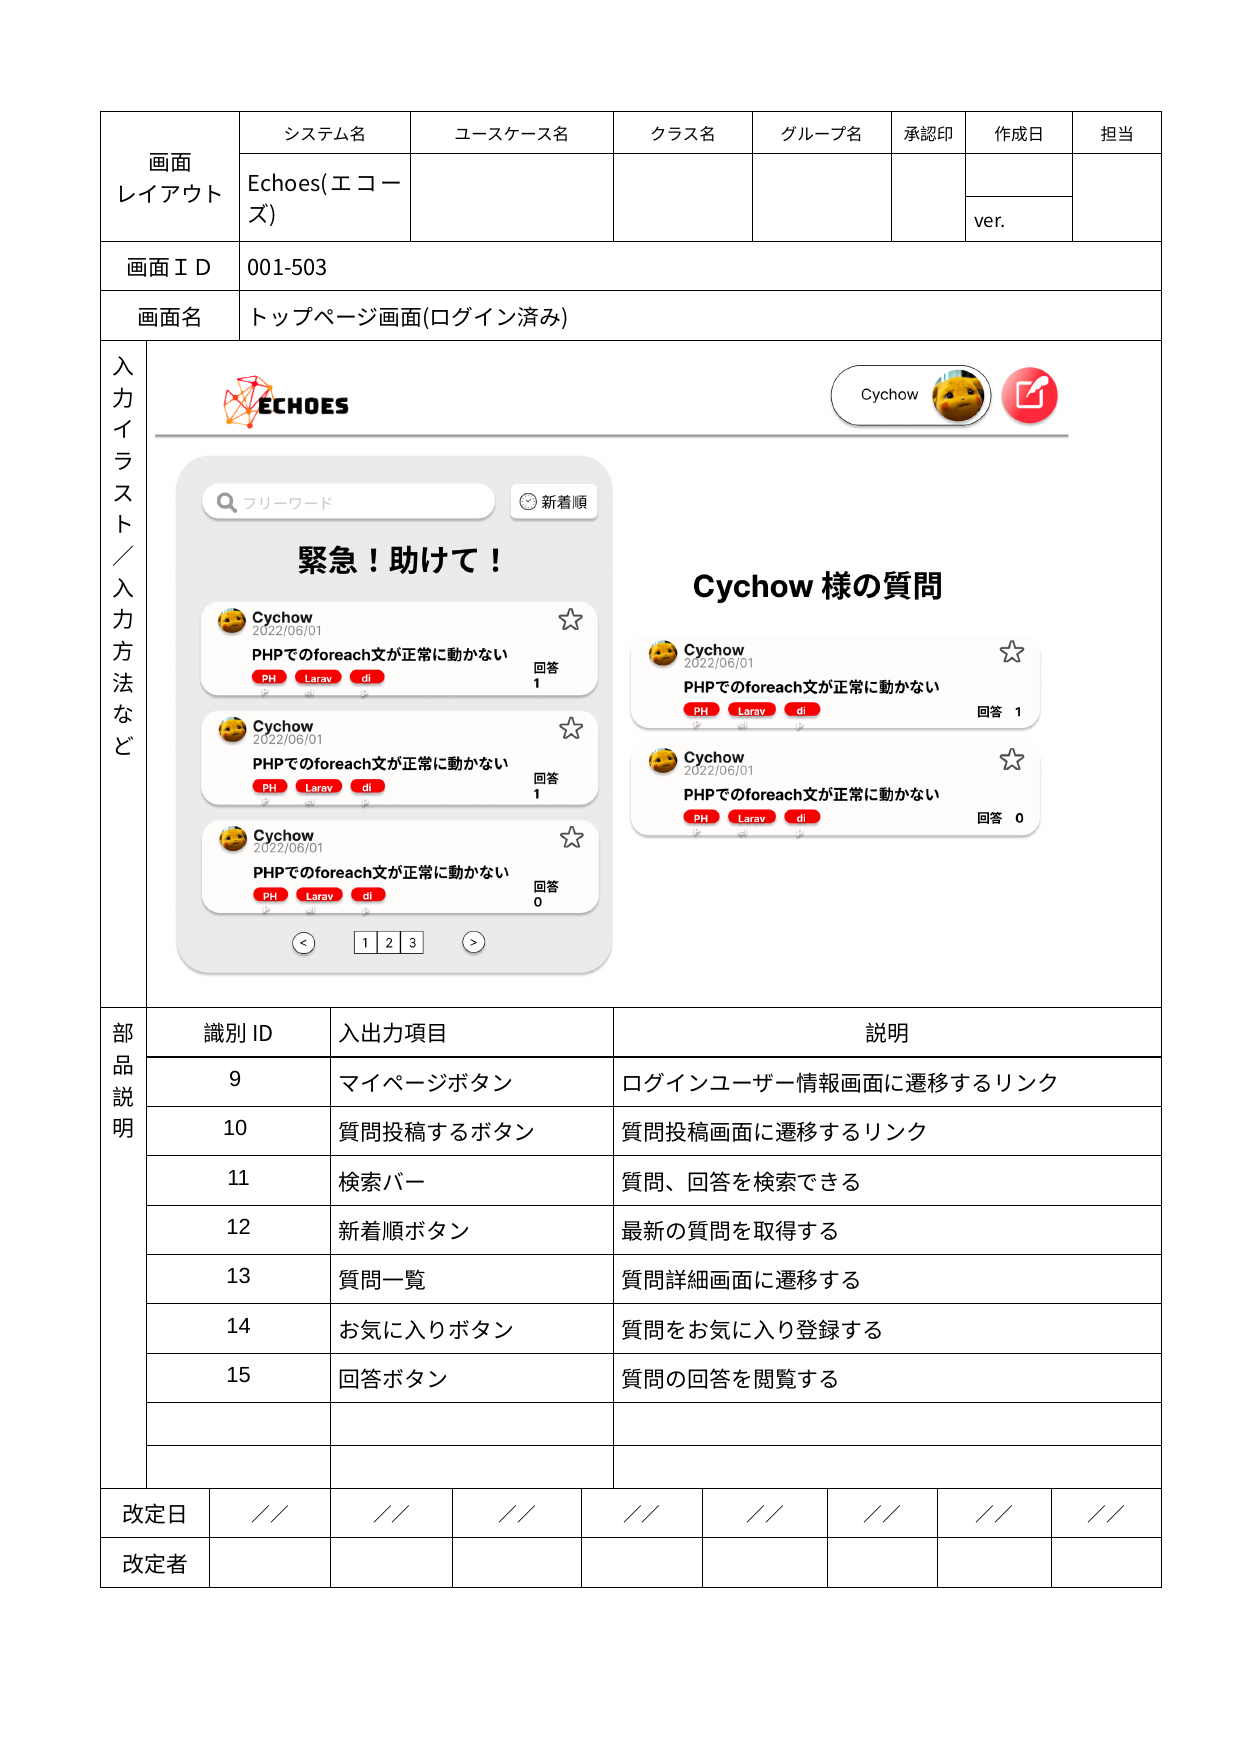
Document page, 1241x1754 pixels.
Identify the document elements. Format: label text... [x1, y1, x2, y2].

table_cell [614, 1304, 1161, 1353]
table_cell 画面名 [101, 291, 239, 340]
table_header グループ名 [753, 112, 891, 153]
table_cell [1073, 154, 1161, 241]
table_cell ／／ [210, 1489, 330, 1537]
table_cell [966, 154, 1072, 196]
table_cell [892, 154, 965, 241]
table_cell 11 [147, 1156, 330, 1204]
table_cell [453, 1538, 581, 1587]
table_header 画面 レイアウト [101, 112, 239, 241]
table_cell [331, 1446, 613, 1488]
table_cell ／／ [828, 1489, 937, 1537]
table_cell ／／ [703, 1489, 827, 1537]
table_cell [614, 154, 752, 241]
table_cell 部品説明 [101, 1008, 146, 1488]
table_cell [582, 1538, 702, 1587]
table_cell ／／ [582, 1489, 702, 1537]
table_cell [331, 1304, 613, 1353]
table_cell 改定日 [101, 1489, 209, 1537]
table_cell 説明 [614, 1008, 1161, 1056]
table_cell [331, 1538, 452, 1587]
table_cell [614, 1354, 1161, 1402]
table_cell [938, 1538, 1051, 1587]
table_header クラス名 [614, 112, 752, 153]
table_header 作成日 [966, 112, 1072, 153]
table_cell [147, 341, 1161, 1007]
table_cell [614, 1156, 1161, 1204]
table_cell 画面ＩＤ [101, 242, 239, 290]
table_cell 15 [147, 1354, 330, 1402]
table_cell 入力イラスト／入力方法など [101, 341, 146, 1007]
table_cell [331, 1403, 613, 1445]
table_cell ／／ [331, 1489, 452, 1537]
table_cell [703, 1538, 827, 1587]
table_cell [210, 1538, 330, 1587]
table_cell 14 [147, 1304, 330, 1353]
table_cell 9 [147, 1058, 330, 1106]
table_header ユースケース名 [411, 112, 613, 153]
table_cell [614, 1403, 1161, 1445]
table_cell [331, 1058, 613, 1106]
table_cell [331, 1156, 613, 1204]
table_header 担当 [1073, 112, 1161, 153]
table_cell [753, 154, 891, 241]
table_cell ／／ [1052, 1489, 1161, 1537]
table_cell [614, 1107, 1161, 1155]
table_cell [411, 154, 613, 241]
table_cell [828, 1538, 937, 1587]
table_cell 001-503 [240, 242, 1161, 290]
table_cell 13 [147, 1255, 330, 1303]
table_cell [614, 1255, 1161, 1303]
table_cell [331, 1255, 613, 1303]
table_cell トップページ画面(ログイン済み) [240, 291, 1161, 340]
table_cell 12 [147, 1206, 330, 1254]
table_cell 改定者 [101, 1538, 209, 1587]
table_cell [331, 1354, 613, 1402]
table_cell [1052, 1538, 1161, 1587]
table_cell [614, 1058, 1161, 1106]
table_cell ver. [966, 197, 1072, 241]
table_cell ／／ [938, 1489, 1051, 1537]
picture [155, 349, 1069, 999]
table_cell [614, 1206, 1161, 1254]
table_cell [331, 1206, 613, 1254]
table_cell [147, 1446, 330, 1488]
table_cell 10 [147, 1107, 330, 1155]
table_header 承認印 [892, 112, 965, 153]
table_cell [147, 1403, 330, 1445]
table_cell 入出力項目 [331, 1008, 613, 1056]
table_cell [240, 154, 410, 241]
table_header システム名 [240, 112, 410, 153]
table_cell [331, 1107, 613, 1155]
table_cell ／／ [453, 1489, 581, 1537]
table_cell [614, 1446, 1161, 1488]
table_cell [147, 1008, 330, 1056]
